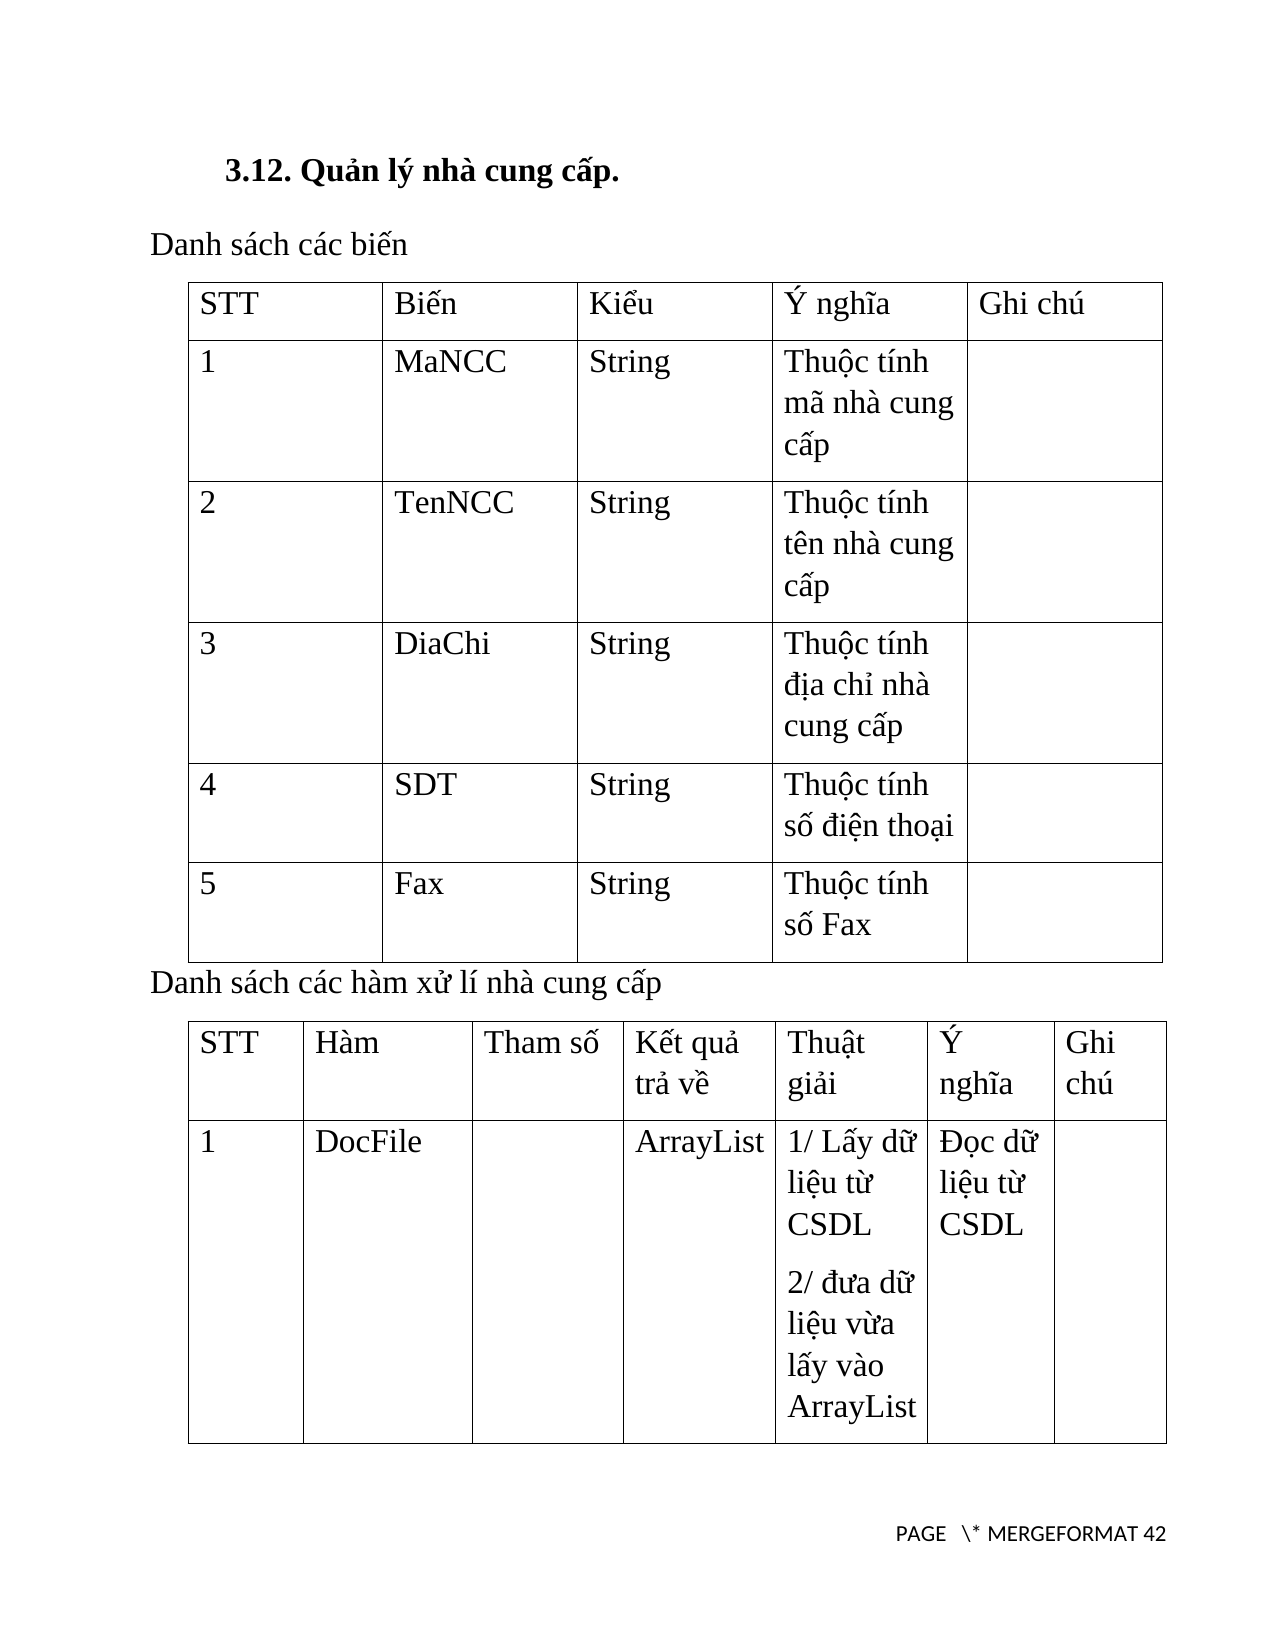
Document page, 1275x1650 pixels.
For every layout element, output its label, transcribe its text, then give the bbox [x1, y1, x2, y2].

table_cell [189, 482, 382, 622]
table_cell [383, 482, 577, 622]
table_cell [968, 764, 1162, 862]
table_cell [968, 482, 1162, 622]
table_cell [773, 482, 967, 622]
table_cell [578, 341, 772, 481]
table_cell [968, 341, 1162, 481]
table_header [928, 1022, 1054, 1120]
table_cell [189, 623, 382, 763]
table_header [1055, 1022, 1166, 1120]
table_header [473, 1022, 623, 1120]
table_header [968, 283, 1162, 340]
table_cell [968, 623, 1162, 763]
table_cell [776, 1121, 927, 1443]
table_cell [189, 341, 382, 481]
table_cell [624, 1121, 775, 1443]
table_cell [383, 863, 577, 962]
text Danh sách các hàm xử lí nhà cung cấp [150, 963, 1167, 1001]
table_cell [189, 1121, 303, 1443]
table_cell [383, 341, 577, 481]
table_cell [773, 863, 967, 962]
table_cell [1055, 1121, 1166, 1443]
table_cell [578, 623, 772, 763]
text Danh sách các biến [150, 224, 1167, 262]
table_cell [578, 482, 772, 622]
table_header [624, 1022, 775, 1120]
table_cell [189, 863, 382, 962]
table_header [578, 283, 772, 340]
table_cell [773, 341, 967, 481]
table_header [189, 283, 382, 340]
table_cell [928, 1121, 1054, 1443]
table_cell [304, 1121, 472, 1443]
list Quản lý nhà cung cấp. [225, 150, 1167, 188]
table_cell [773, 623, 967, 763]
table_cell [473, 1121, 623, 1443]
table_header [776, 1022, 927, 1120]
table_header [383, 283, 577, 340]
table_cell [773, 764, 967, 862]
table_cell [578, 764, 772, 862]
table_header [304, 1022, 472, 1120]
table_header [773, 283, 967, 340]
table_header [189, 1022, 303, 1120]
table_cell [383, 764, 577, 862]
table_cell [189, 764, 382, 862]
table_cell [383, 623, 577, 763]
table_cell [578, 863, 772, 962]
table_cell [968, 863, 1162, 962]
